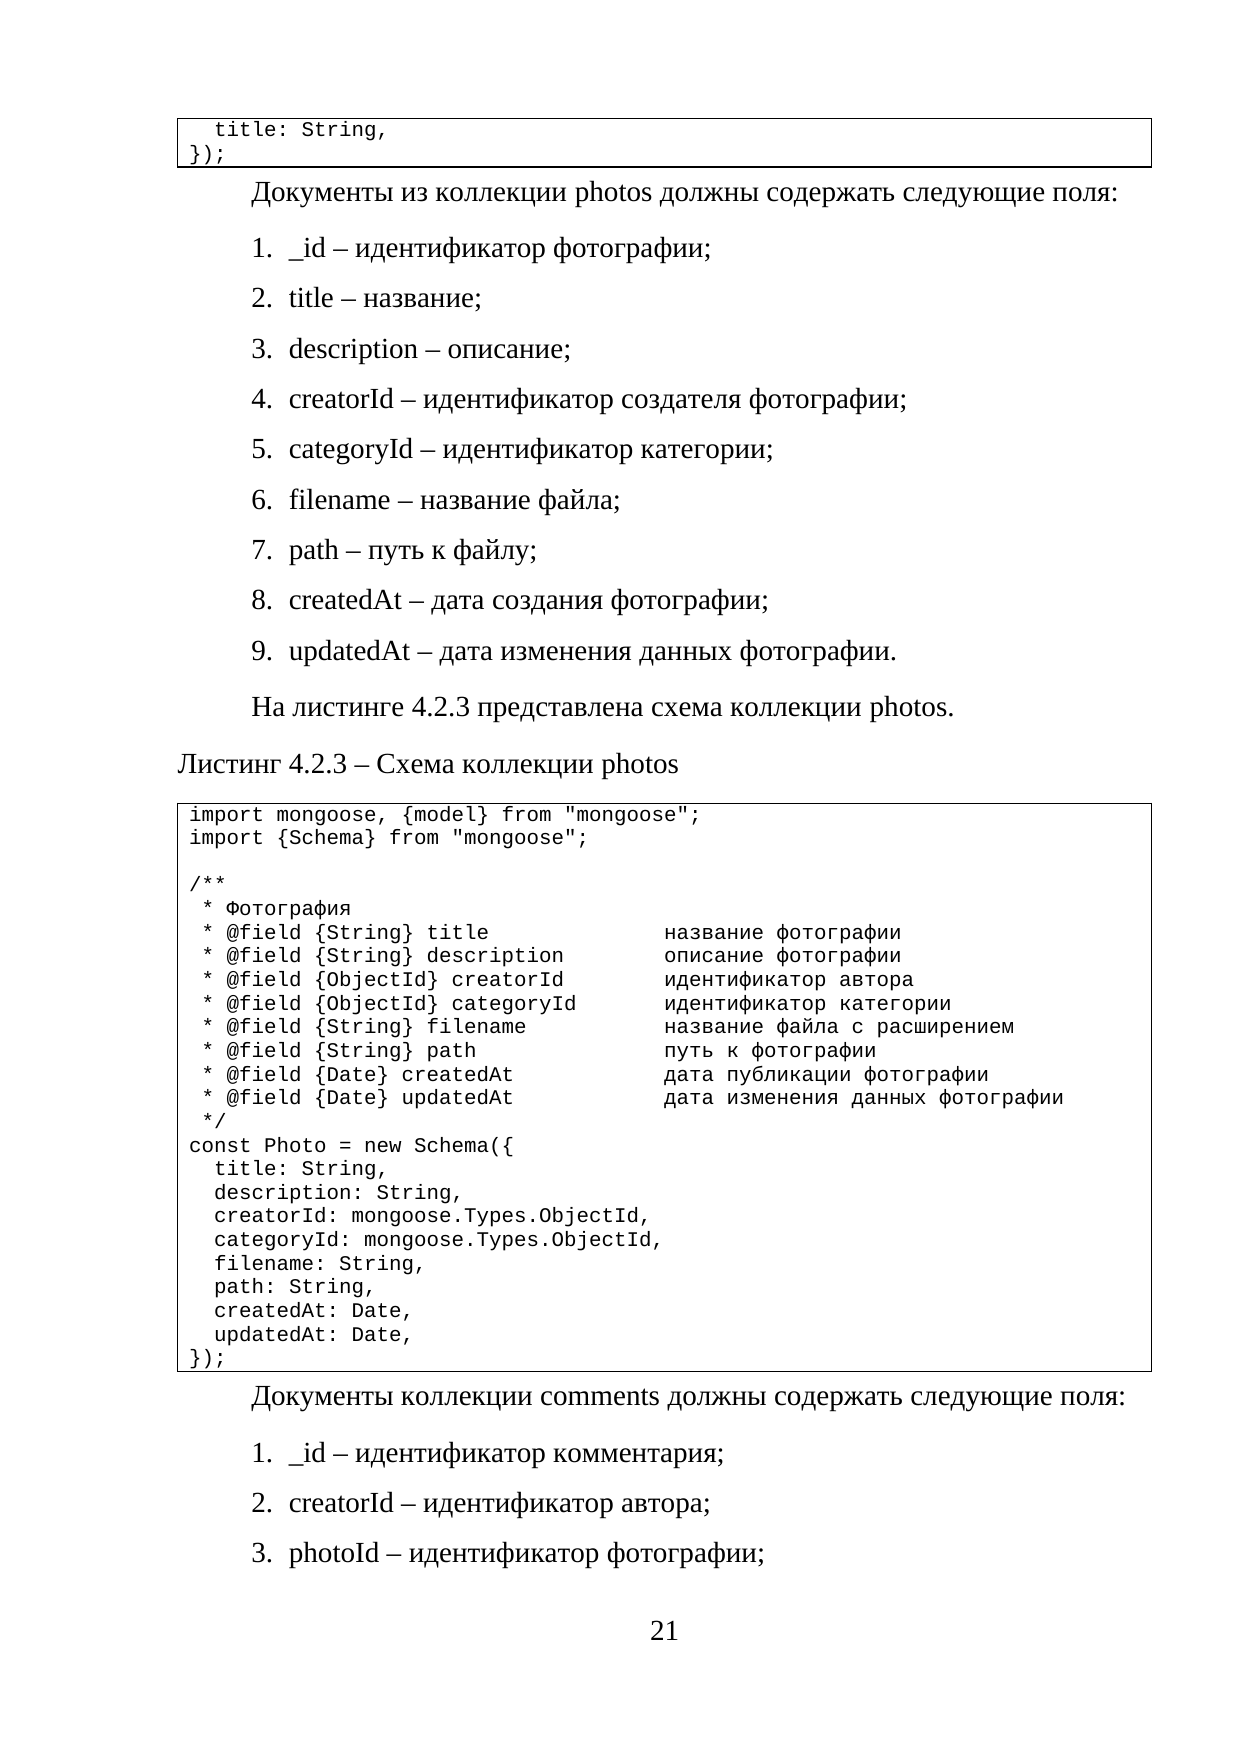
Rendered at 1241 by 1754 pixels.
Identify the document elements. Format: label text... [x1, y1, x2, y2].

text Документы из коллекции photos должны содержать следующие поля: [177, 174, 1152, 207]
table_header import mongoose, {model} from "mongoose"; import {Schema} from "mongoose"; /** * Фотография * @field {String} title название фотографии * @field {String} description описание фотографии * @field {ObjectId} creatorId идентификатор автора * @field {ObjectId} categoryId идентификатор категории * @field {String} filename название файла с расширением * @field {String} path путь к фотографии * @field {Date} createdAt дата публикации фотографии * @field {Date} updatedAt дата изменения данных фотографии */ const Photo = new Schema({ title: String, description: String, creatorId: mongoose.Types.ObjectId, categoryId: mongoose.Types.ObjectId, filename: String, path: String, createdAt: Date, updatedAt: Date, }); [178, 804, 1151, 1371]
list _id – идентификатор фотографии; [251, 230, 1152, 264]
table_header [178, 119, 1151, 166]
list photoId – идентификатор фотографии; [251, 1536, 1152, 1569]
list updatedAt – дата изменения данных фотографии. [251, 633, 1152, 666]
list creatorId – идентификатор автора; [251, 1485, 1152, 1519]
text Листинг 4.2.3 – Схема коллекции photos [177, 746, 1152, 779]
list creatorId – идентификатор создателя фотографии; [251, 381, 1152, 415]
text Документы коллекции comments должны содержать следующие поля: [177, 1378, 1152, 1412]
list description – описание; [251, 331, 1152, 364]
list path – путь к файлу; [251, 532, 1152, 566]
list title – название; [251, 281, 1152, 314]
list categoryId – идентификатор категории; [251, 432, 1152, 465]
list filename – название файла; [251, 482, 1152, 515]
list _id – идентификатор комментария; [251, 1435, 1152, 1468]
text На листинге 4.2.3 представлена схема коллекции photos. [177, 689, 1152, 723]
list createdAt – дата создания фотографии; [251, 582, 1152, 616]
